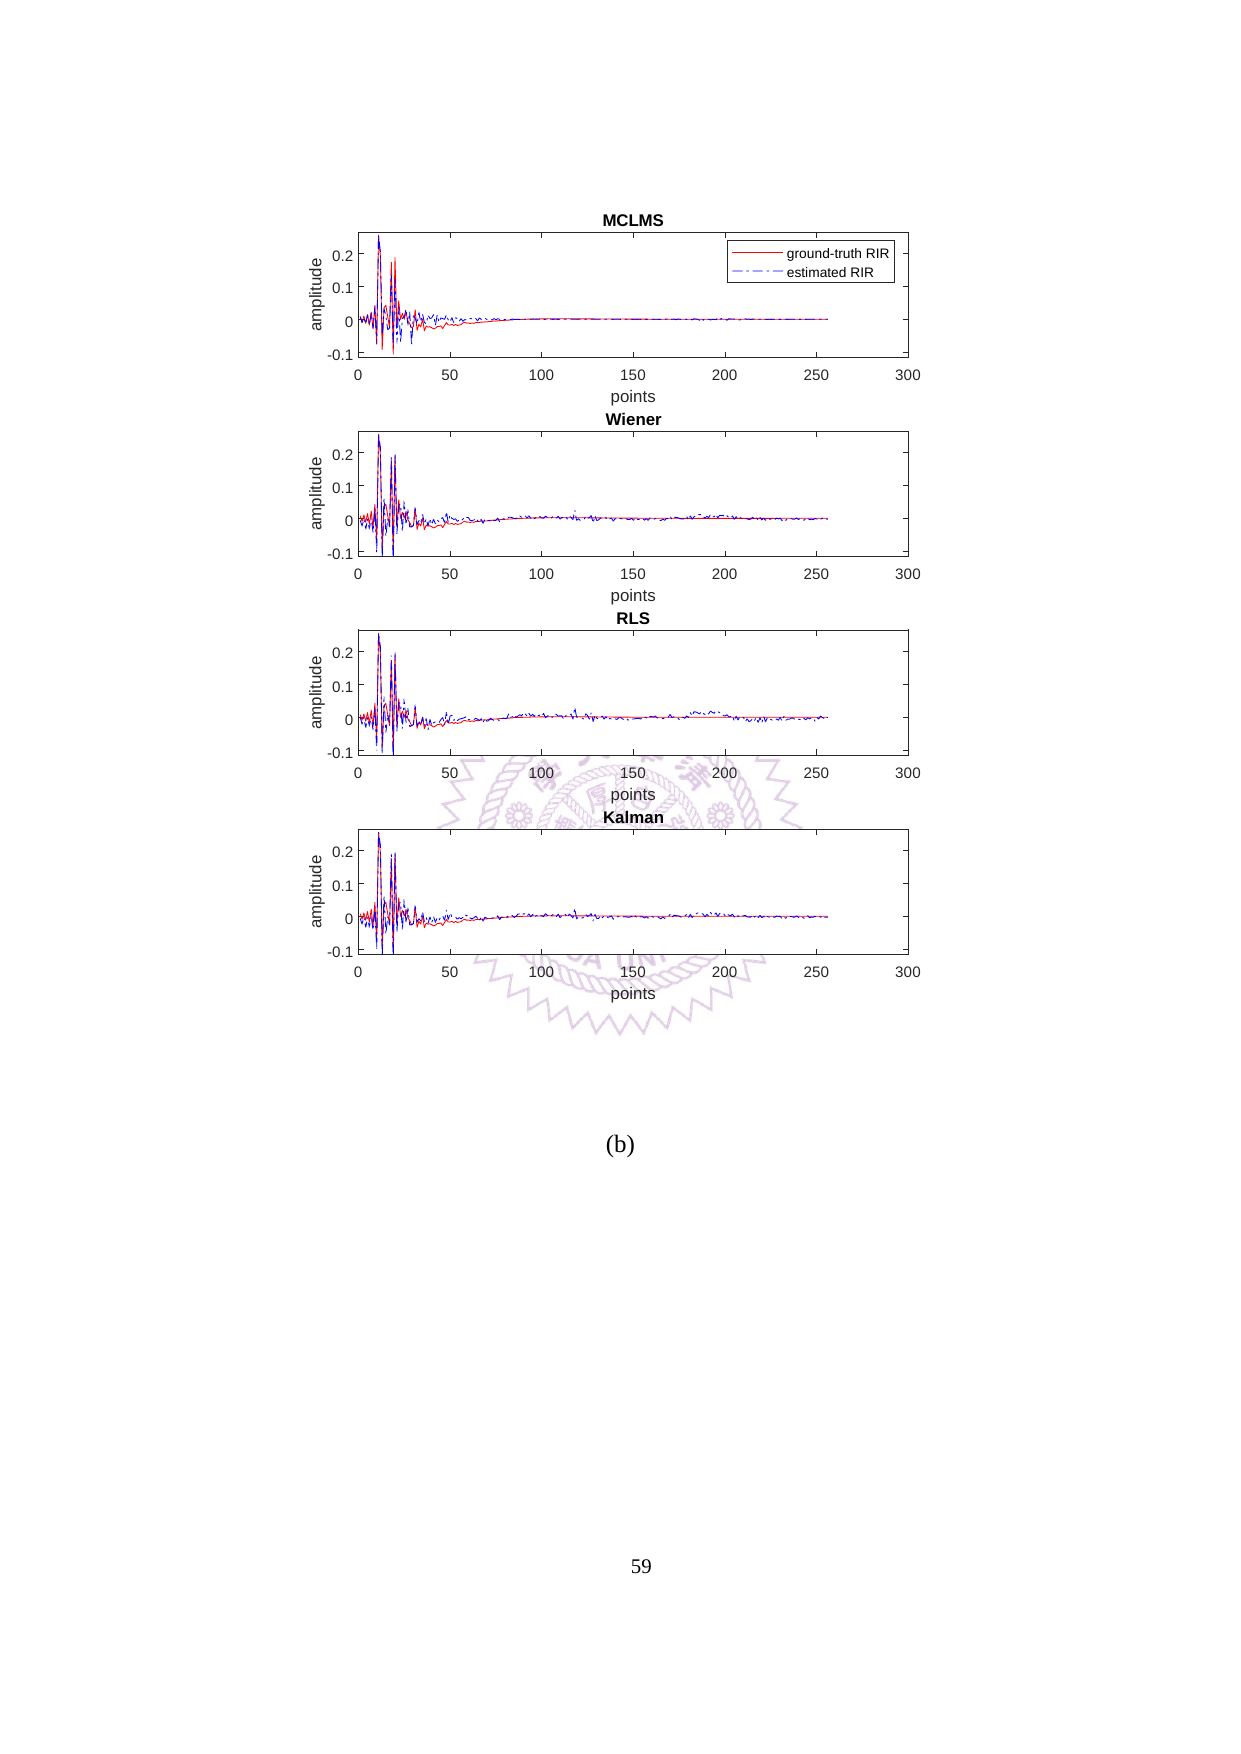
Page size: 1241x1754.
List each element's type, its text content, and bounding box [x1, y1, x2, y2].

table_cell (b) [188, 1125, 1053, 1191]
table_cell [188, 159, 1053, 1124]
